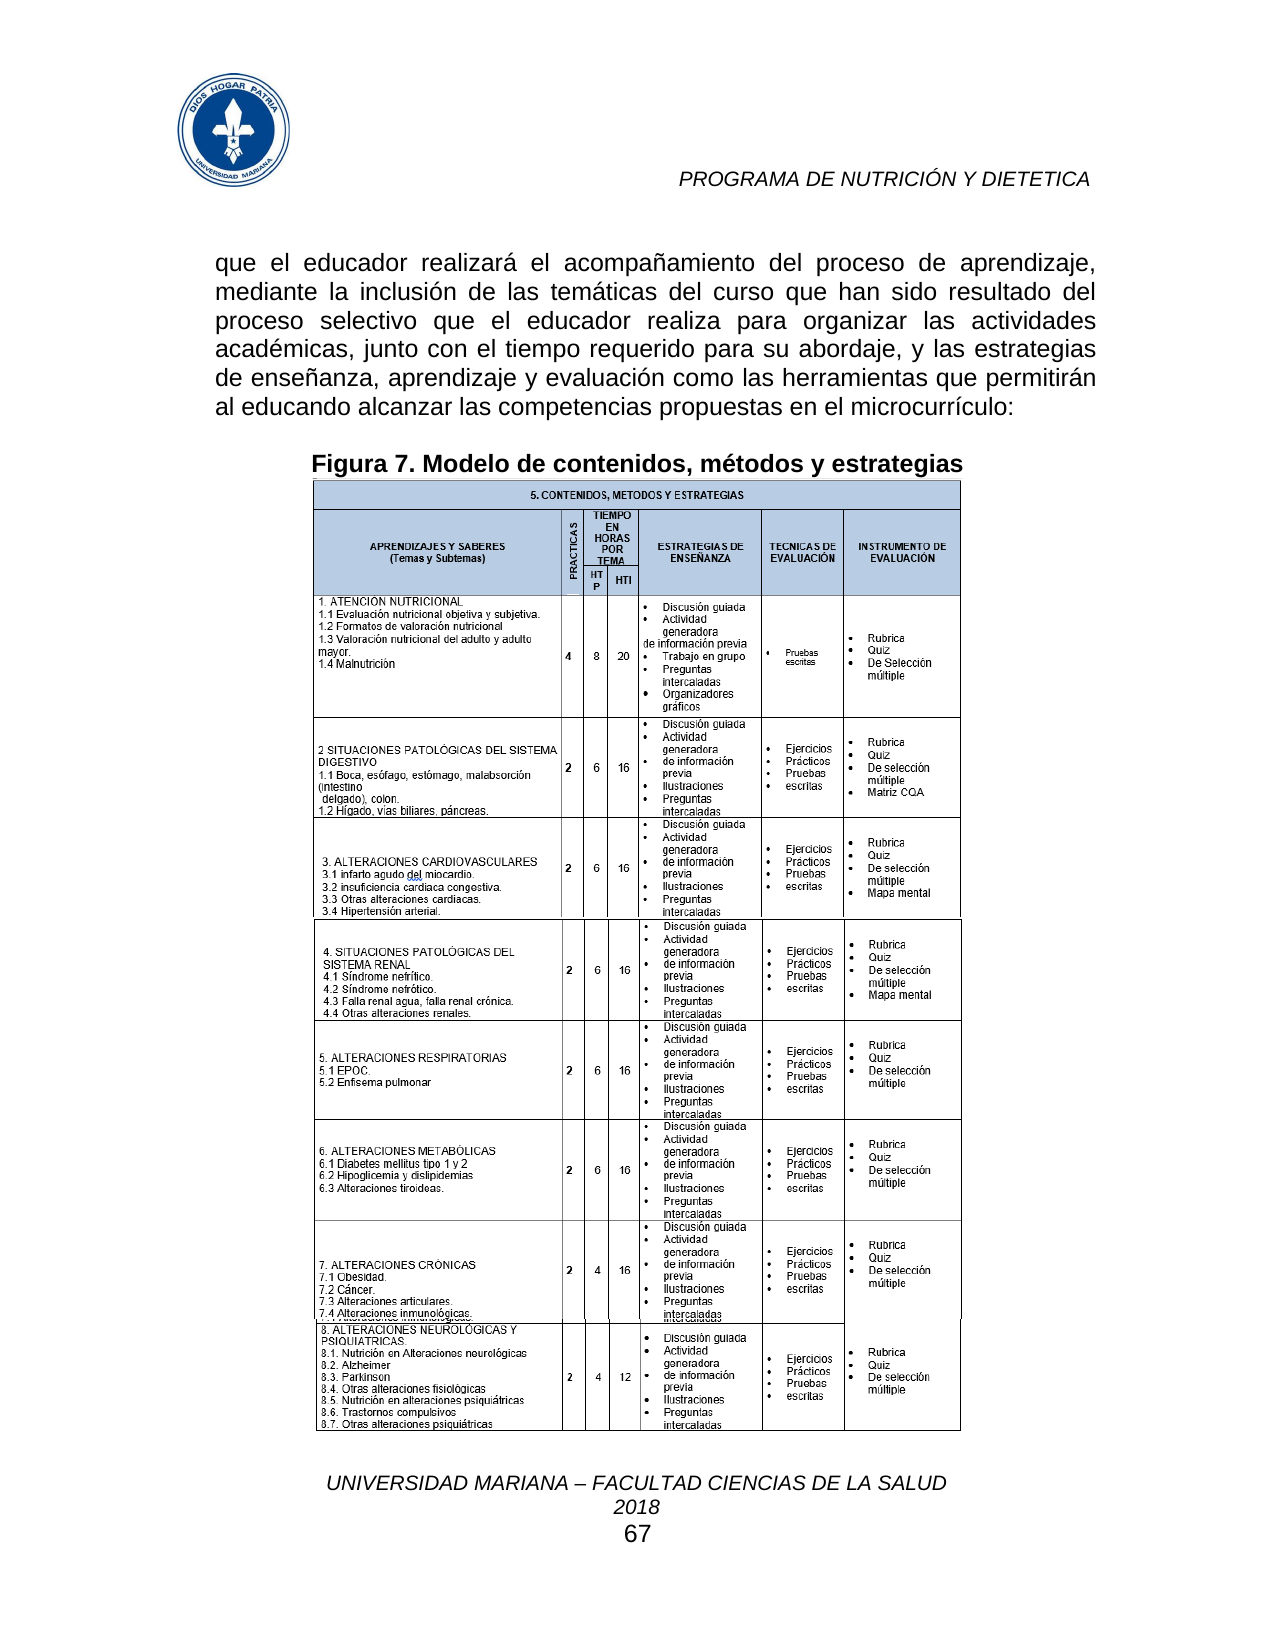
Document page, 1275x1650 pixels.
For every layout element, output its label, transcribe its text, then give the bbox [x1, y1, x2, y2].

text Figura 7. Modelo de contenidos, métodos y estrategias [177, 449, 1098, 478]
picture [177, 73, 290, 187]
picture [312, 478, 963, 1432]
